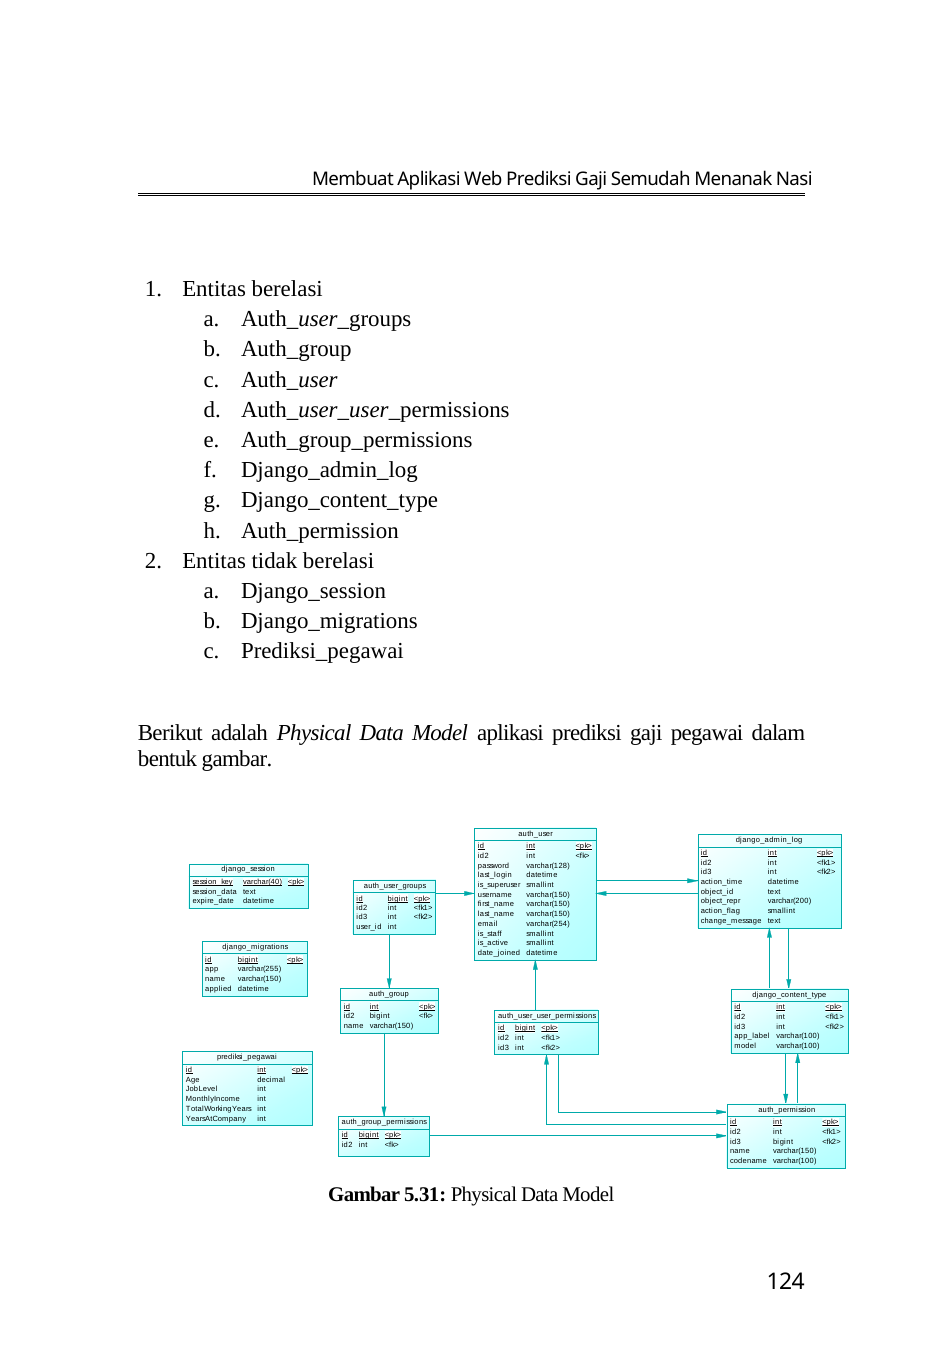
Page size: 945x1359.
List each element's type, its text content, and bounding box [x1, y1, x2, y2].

list Entitas tidak berelasi [144, 547, 805, 573]
list Django_session [203, 577, 805, 603]
list Auth_group_permissions [203, 426, 805, 452]
list Django_admin_log [203, 456, 805, 483]
list Auth_user_user_permissions [203, 396, 805, 422]
list Django_migrations [203, 607, 805, 634]
list Prediksi_pegawai [203, 638, 805, 664]
text Gambar 5.31: Physical Data Model [138, 1182, 805, 1206]
list Auth_user_groups [203, 305, 805, 332]
list Auth_user [203, 366, 805, 392]
text Berikut adalah Physical Data Model aplikasi prediksi gaji pegawai dalam bentuk gambar. [138, 719, 805, 772]
list Entitas berelasi [144, 275, 805, 301]
list Auth_permission [203, 517, 805, 543]
list Django_content_type [203, 487, 805, 513]
list Auth_group [203, 336, 805, 362]
